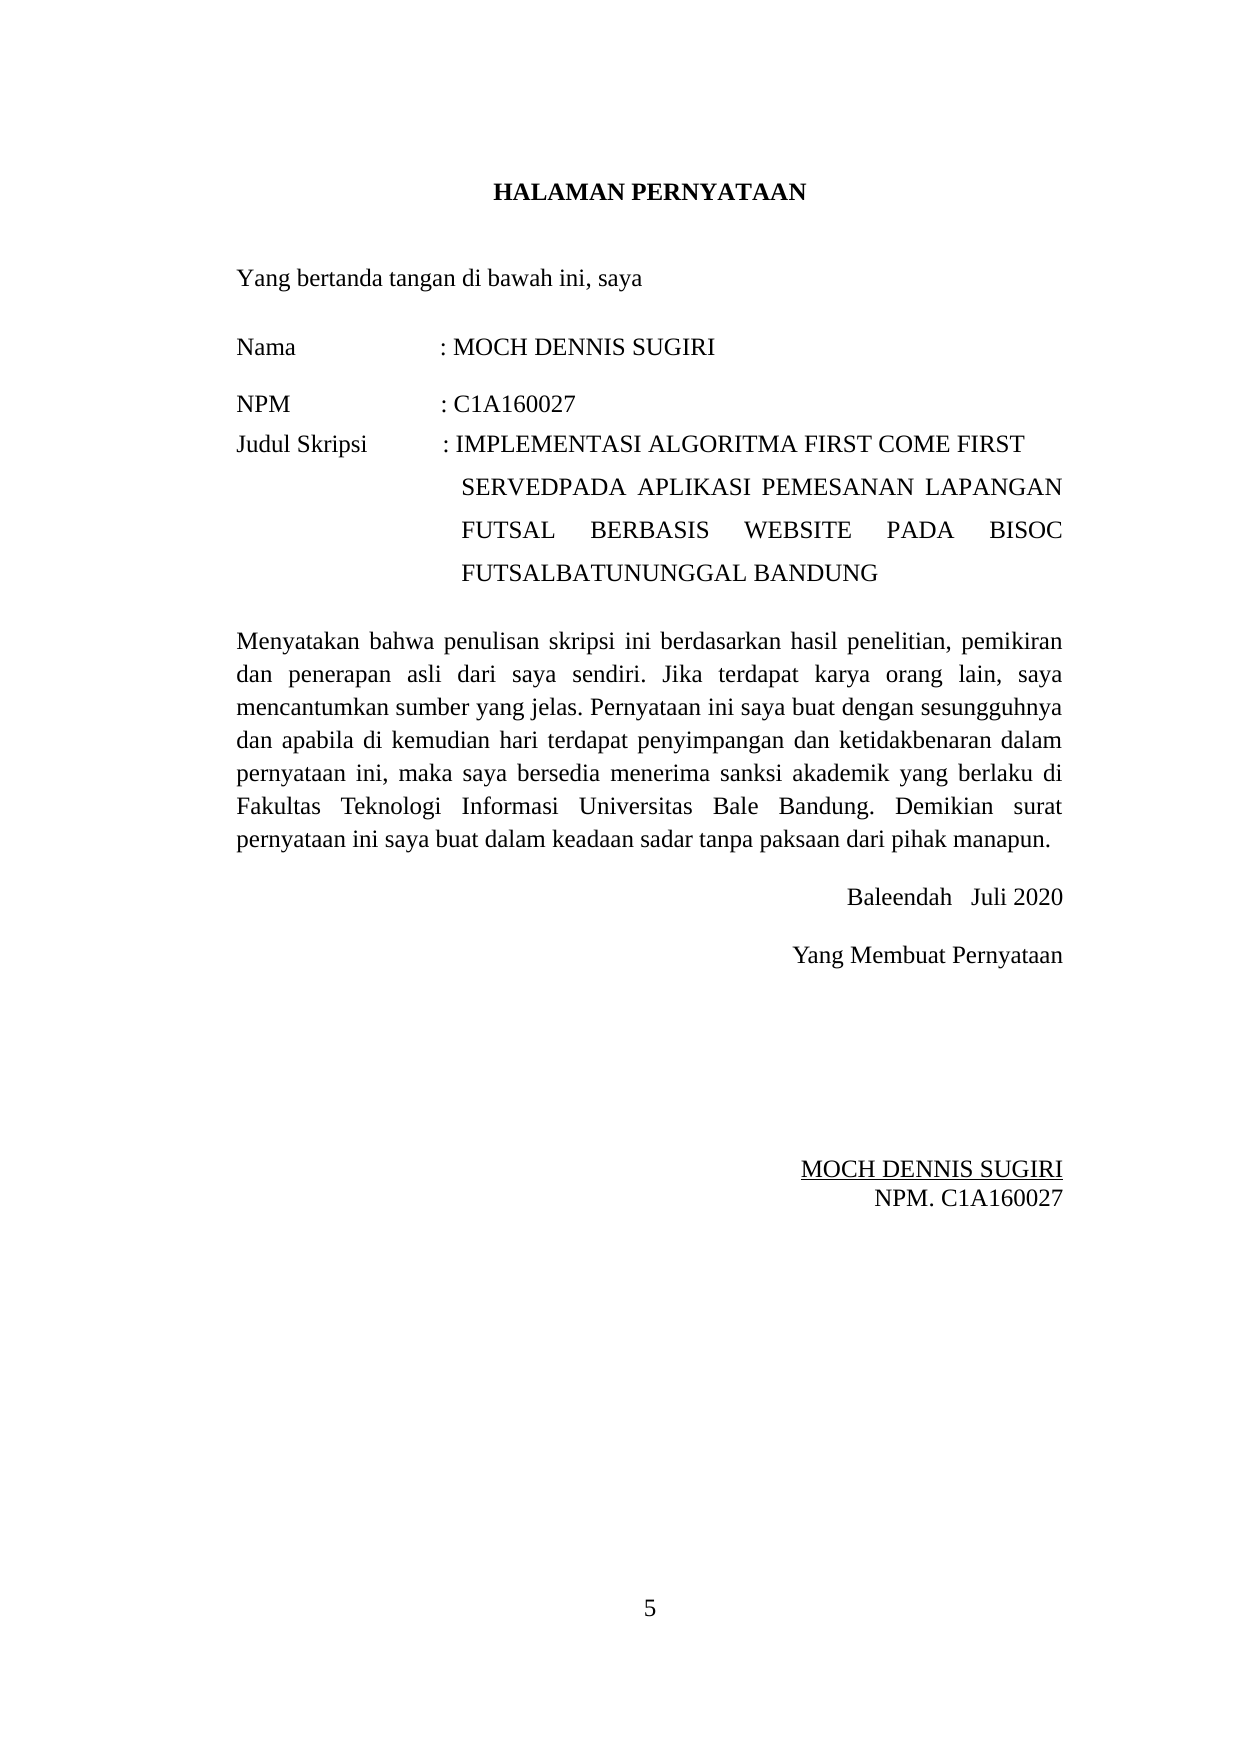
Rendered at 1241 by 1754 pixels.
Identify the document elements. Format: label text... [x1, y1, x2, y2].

title Baleendah Juli 2020 [236, 882, 1063, 911]
text Judul Skripsi : IMPLEMENTASI ALGORITMA FIRST COME FIRST [236, 429, 1063, 458]
text MOCH DENNIS SUGIRI [236, 1154, 1063, 1183]
title Menyatakan bahwa penulisan skripsi ini berdasarkan hasil penelitian, pemikiran dan penerapan asli dari saya sendiri. Jika terdapat karya orang lain, saya mencantumkan sumber yang jelas. Pernyataan ini saya buat dengan sesungguhnya dan apabila di kemudian hari terdapat penyimpangan dan ketidakbenaran dalam pernyataan ini, maka saya bersedia menerima sanksi akademik yang berlaku di Fakultas Teknologi Informasi Universitas Bale Bandung. Demikian surat pernyataan ini saya buat dalam keadaan sadar tanpa paksaan dari pihak manapun. [236, 626, 1063, 853]
subtitle HALAMAN PERNYATAAN [236, 177, 1063, 206]
title Nama : MOCH DENNIS SUGIRI [236, 332, 1063, 360]
text Yang bertanda tangan di bawah ini, saya [236, 263, 1063, 292]
title NPM : C1A160027 [236, 389, 1063, 418]
title Yang Membuat Pernyataan [236, 941, 1063, 969]
text SERVEDPADA APLIKASI PEMESANAN LAPANGAN FUTSAL BERBASIS WEBSITE PADA BISOC FUTSALBATUNUNGGAL BANDUNG [461, 472, 1063, 587]
text NPM. C1A160027 [236, 1183, 1063, 1211]
